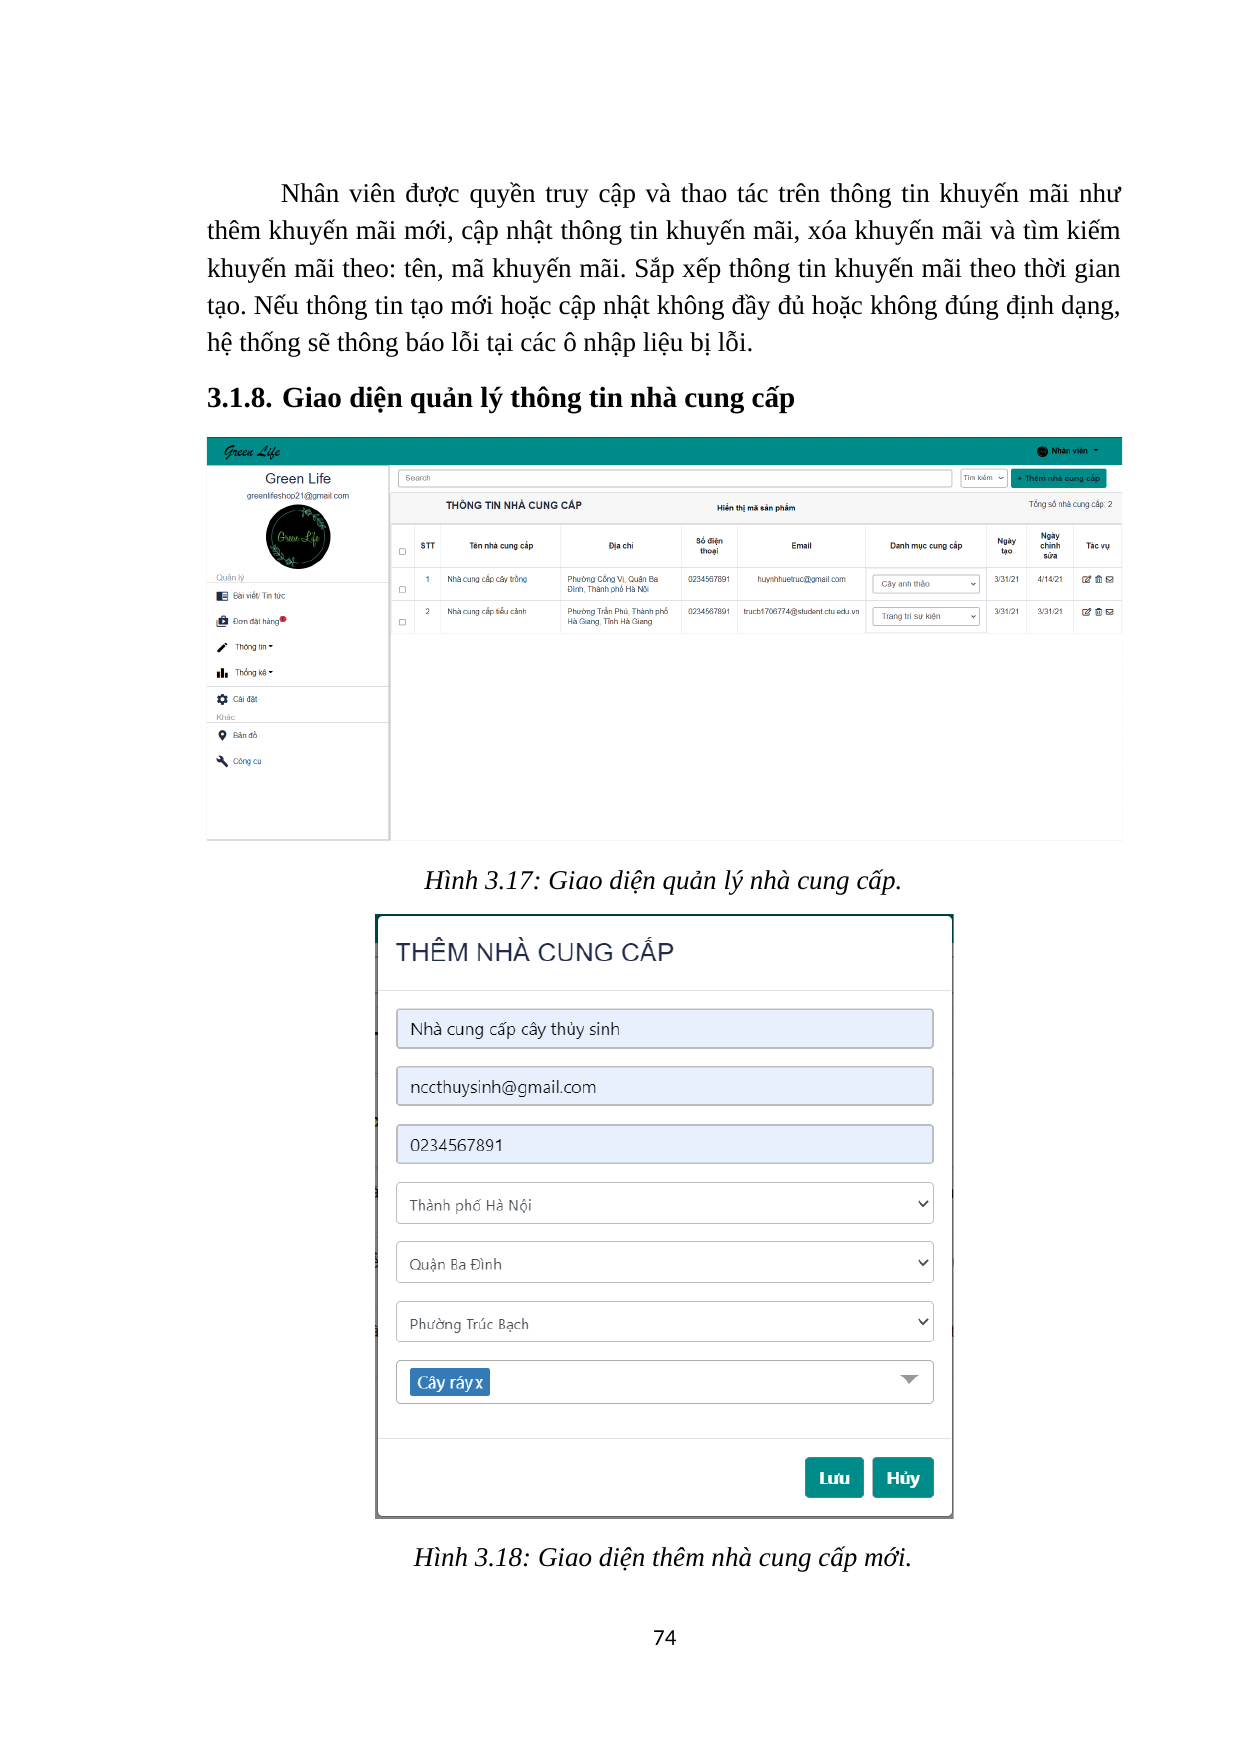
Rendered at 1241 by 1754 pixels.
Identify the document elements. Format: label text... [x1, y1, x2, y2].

list Giao diện quản lý thông tin nhà cung cấp [207, 380, 1122, 414]
text Hình 3.18: Giao diện thêm nhà cung cấp mới. [207, 1541, 1122, 1572]
picture [375, 914, 954, 1519]
picture [206, 437, 1123, 841]
text Hình 3.17: Giao diện quản lý nhà cung cấp. [207, 864, 1122, 895]
text Nhân viên được quyền truy cập và thao tác trên thông tin khuyến mãi như thêm khuyến mãi mới, cập nhật thông tin khuyến mãi, xóa khuyến mãi và tìm kiếm khuyến mãi theo: tên, mã khuyến mãi. Sắp xếp thông tin khuyến mãi theo thời gian tạo. Nếu thông tin tạo mới hoặc cập nhật không đầy đủ hoặc không đúng định dạng, hệ thống sẽ thông báo lỗi tại các ô nhập liệu bị lỗi. [207, 177, 1122, 357]
